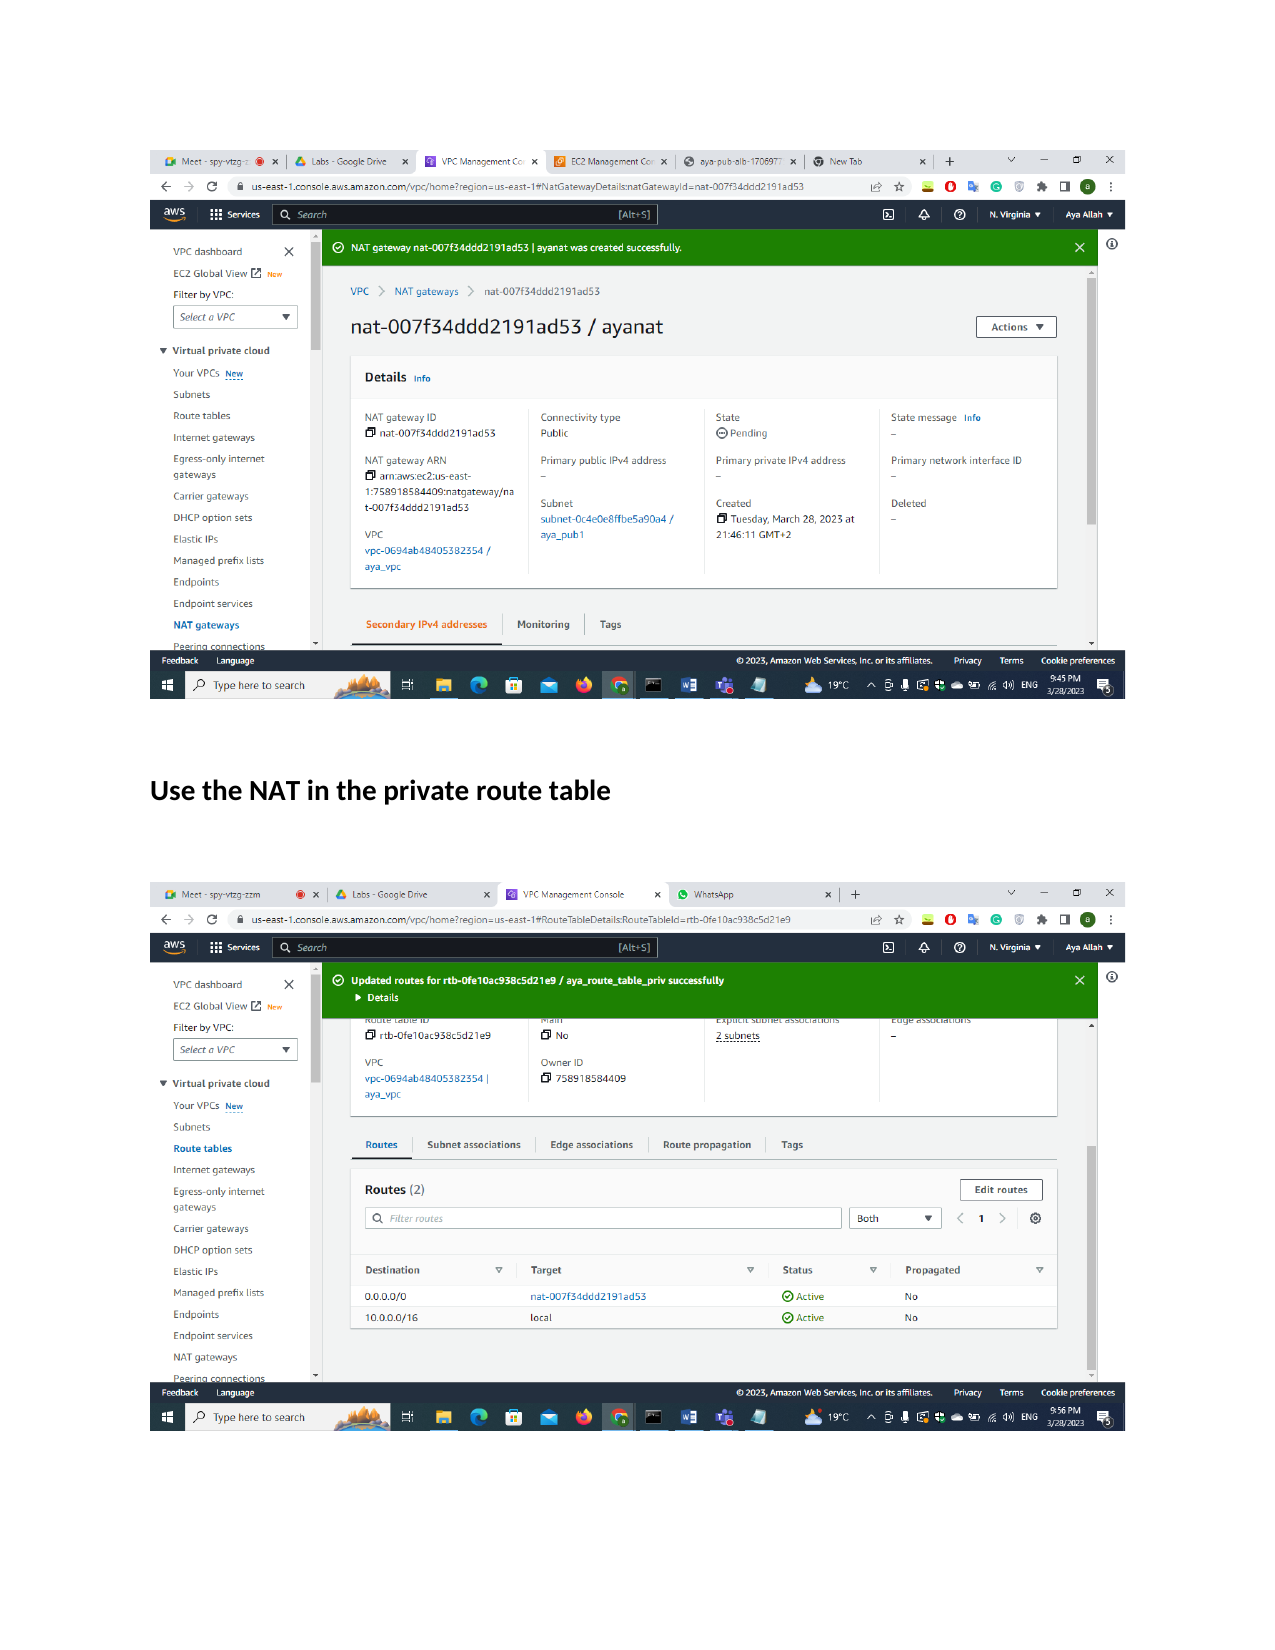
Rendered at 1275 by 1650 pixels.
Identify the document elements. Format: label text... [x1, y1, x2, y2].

picture [150, 882, 1125, 1431]
text Use the NAT in the private route table [150, 772, 1125, 808]
picture [150, 150, 1125, 699]
